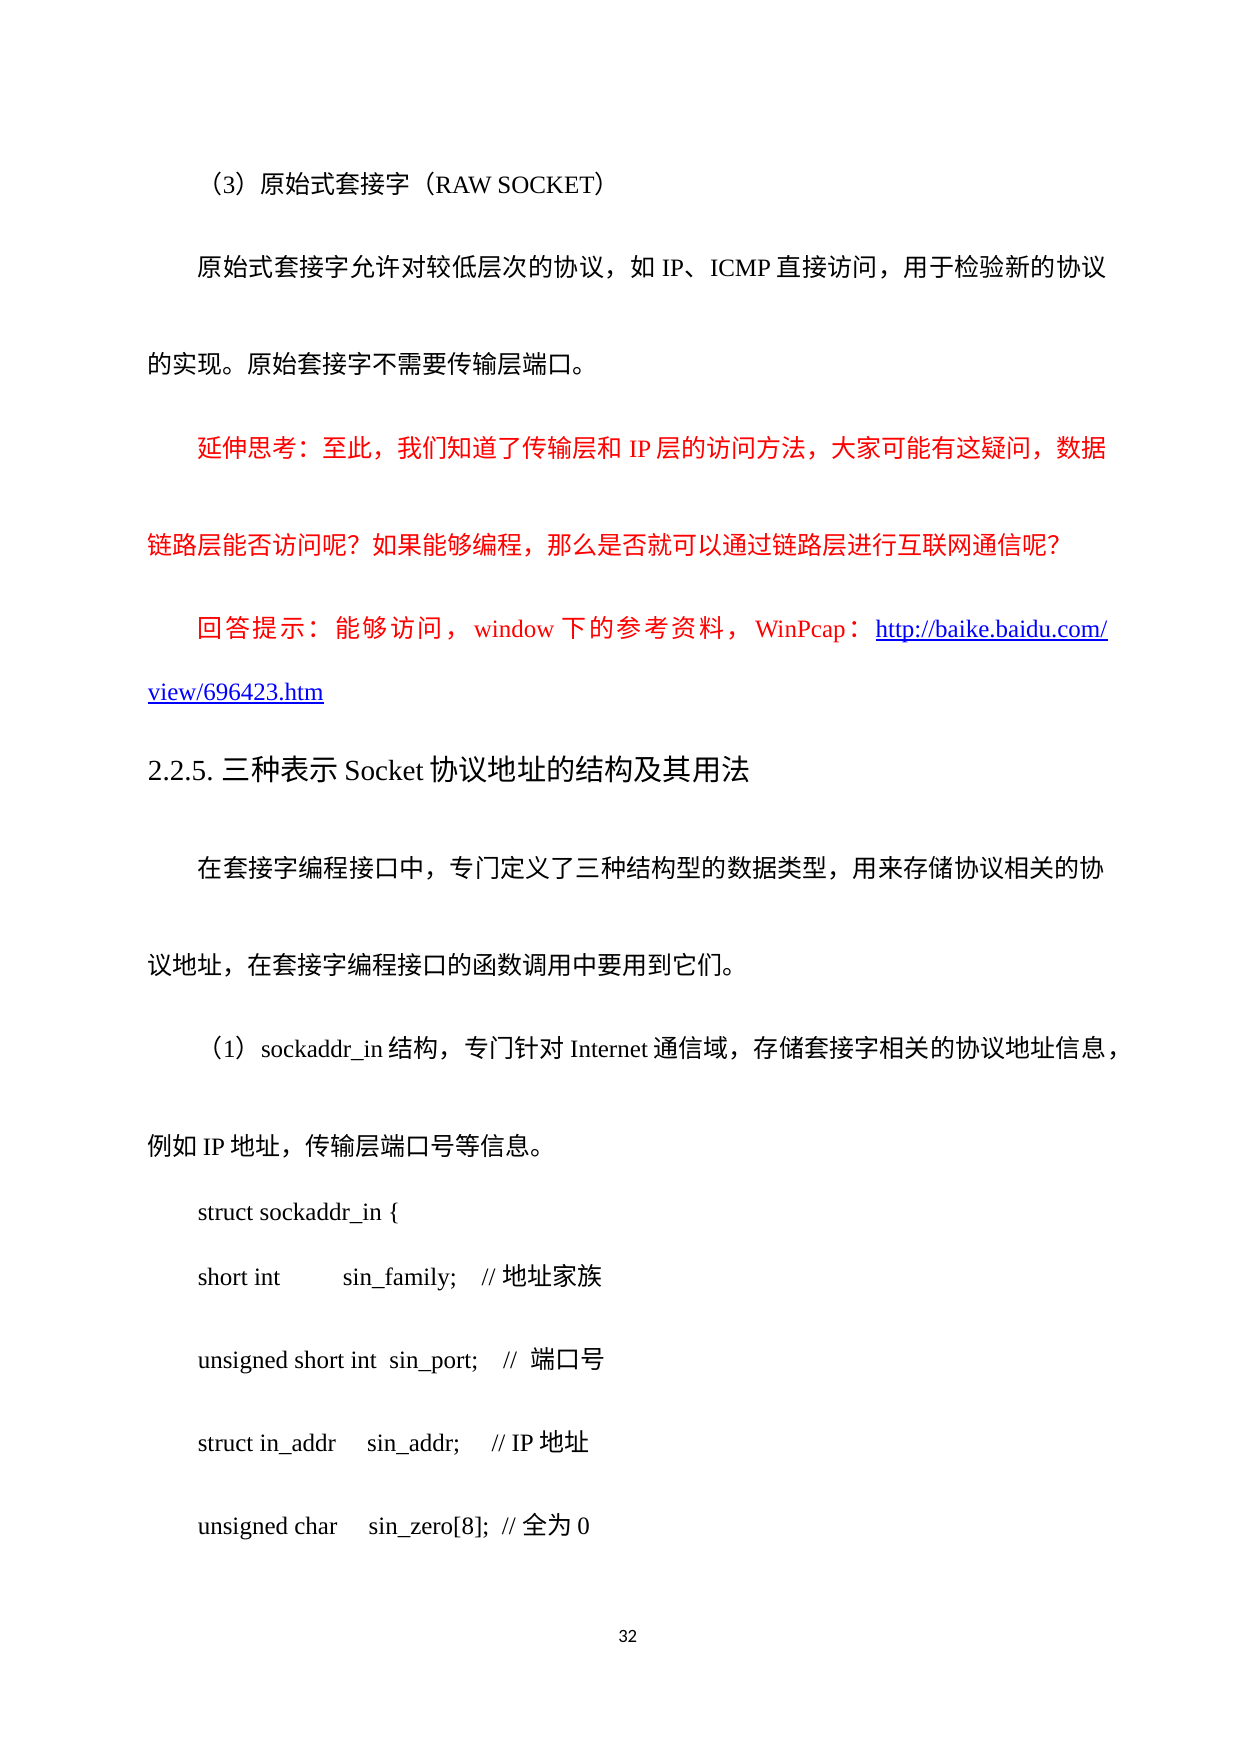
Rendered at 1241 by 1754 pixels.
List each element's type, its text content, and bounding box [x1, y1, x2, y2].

text 在套接字编程接口中，专门定义了三种结构型的数据类型，用来存储协议相关的协议地址，在套接字编程接口的函数调用中要用到它们。 [148, 834, 1107, 996]
text unsigned char sin_zero[8]; // 全为0 [148, 1491, 1107, 1556]
text unsigned short int sin_port; // 端口号 [148, 1325, 1107, 1390]
text struct sockaddr_in { [148, 1195, 1107, 1227]
text 三种表示Socket协议地址的结构及其用法 [148, 735, 1107, 800]
text 回答提示：能够访问，window下的参考资料，WinPcap：http://baike.baidu.com/view/696423.htm [148, 594, 1107, 708]
text （3）原始式套接字（RAW SOCKET） [148, 150, 1107, 215]
text short int sin_family; // 地址家族 [148, 1242, 1107, 1307]
text 延伸思考：至此，我们知道了传输层和IP层的访问方法，大家可能有这疑问，数据链路层能否访问呢？如果能够编程，那么是否就可以通过链路层进行互联网通信呢？ [148, 414, 1107, 576]
text 原始式套接字允许对较低层次的协议，如IP、ICMP直接访问，用于检验新的协议的实现。原始套接字不需要传输层端口。 [148, 233, 1107, 396]
text struct in_addr sin_addr; // IP 地址 [148, 1408, 1107, 1473]
text （1）sockaddr_in结构，专门针对Internet通信域，存储套接字相关的协议地址信息，例如IP地址，传输层端口号等信息。 [148, 1014, 1107, 1177]
